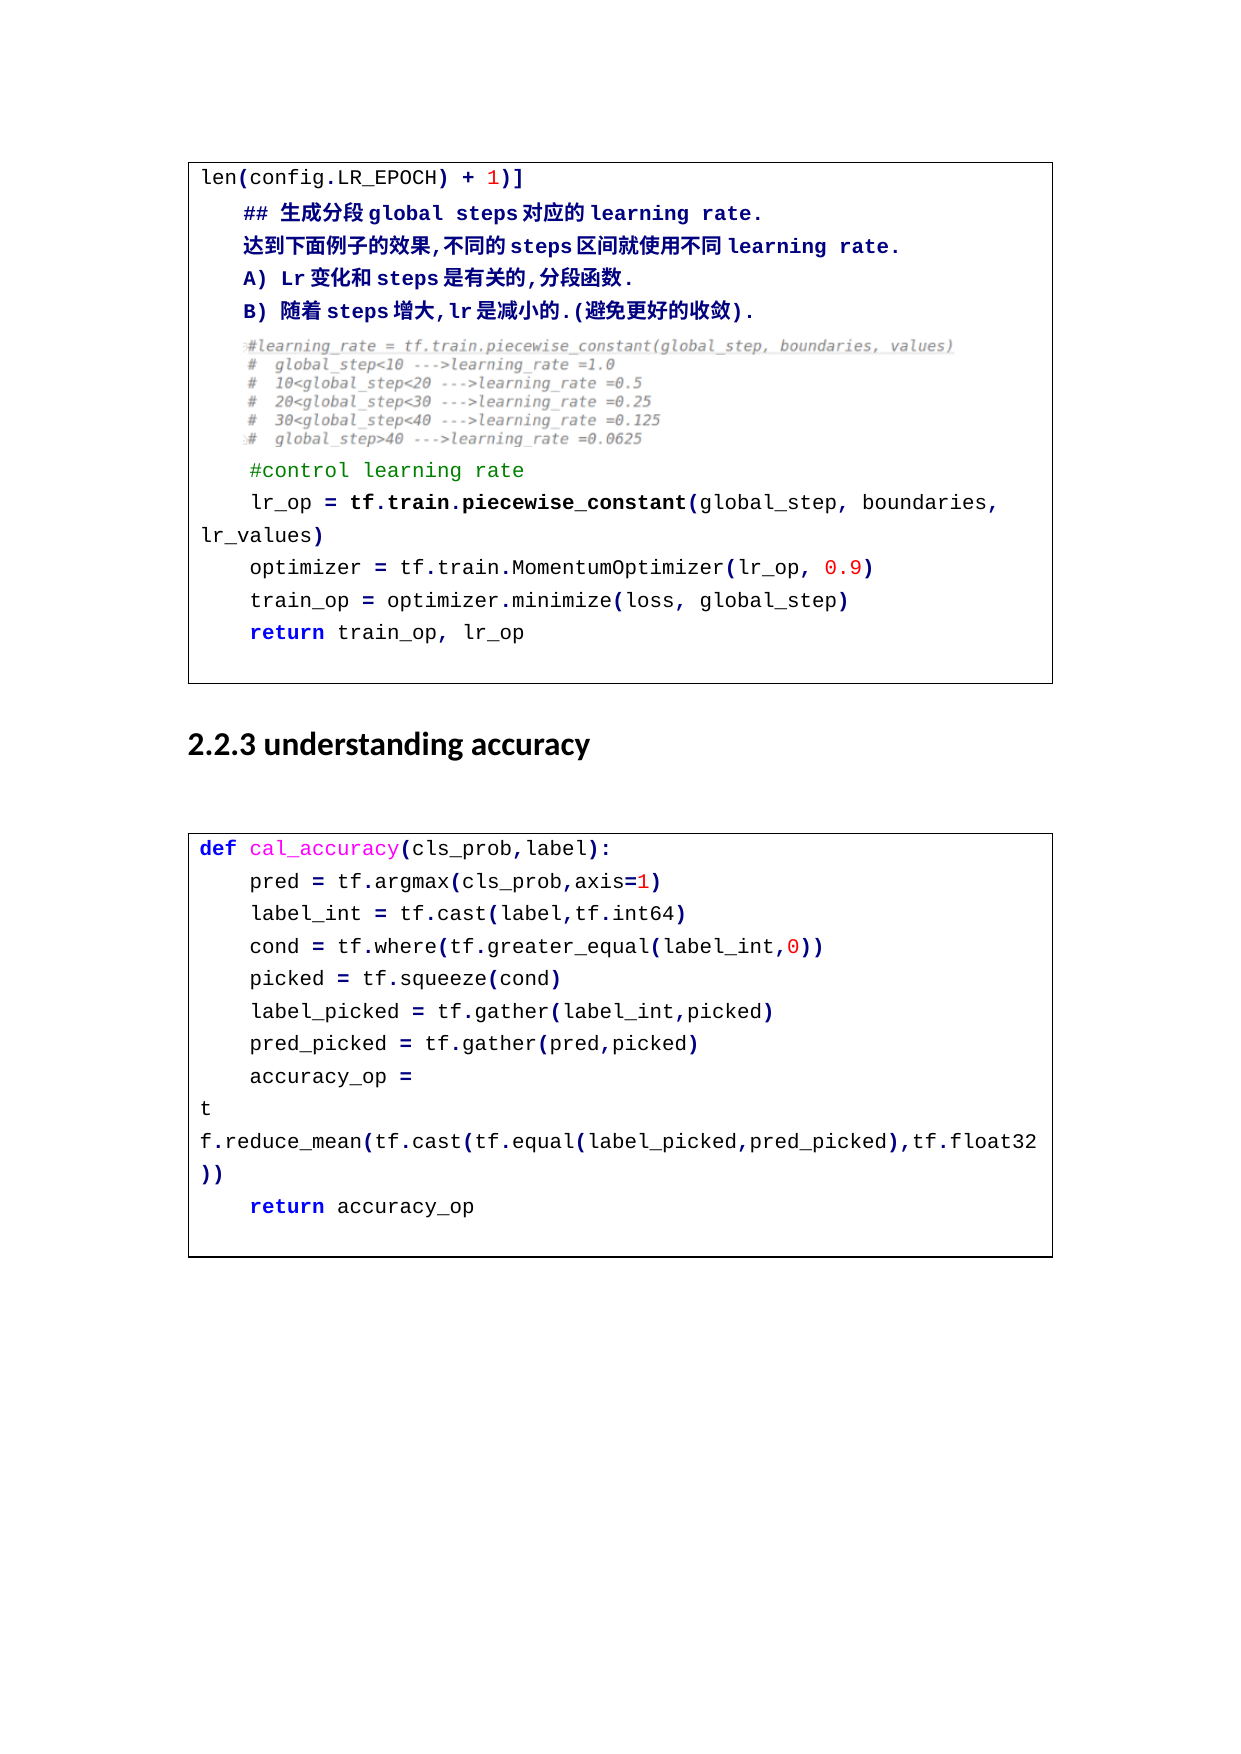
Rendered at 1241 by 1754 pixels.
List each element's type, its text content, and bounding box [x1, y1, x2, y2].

picture [243, 334, 958, 447]
subtitle 2.2.3 understanding accuracy [187, 711, 1053, 776]
table_header def cal_accuracy(cls_prob,label): pred = tf.argmax(cls_prob,axis=1) label_int = tf.cast(label,tf.int64) cond = tf.where(tf.greater_equal(label_int,0)) picked = tf.squeeze(cond) label_picked = tf.gather(label_int,picked) pred_picked = tf.gather(pred,picked) accuracy_op = tf.reduce_mean(tf.cast(tf.equal(label_picked,pred_picked),tf.float32)) return accuracy_op [189, 834, 1052, 1256]
